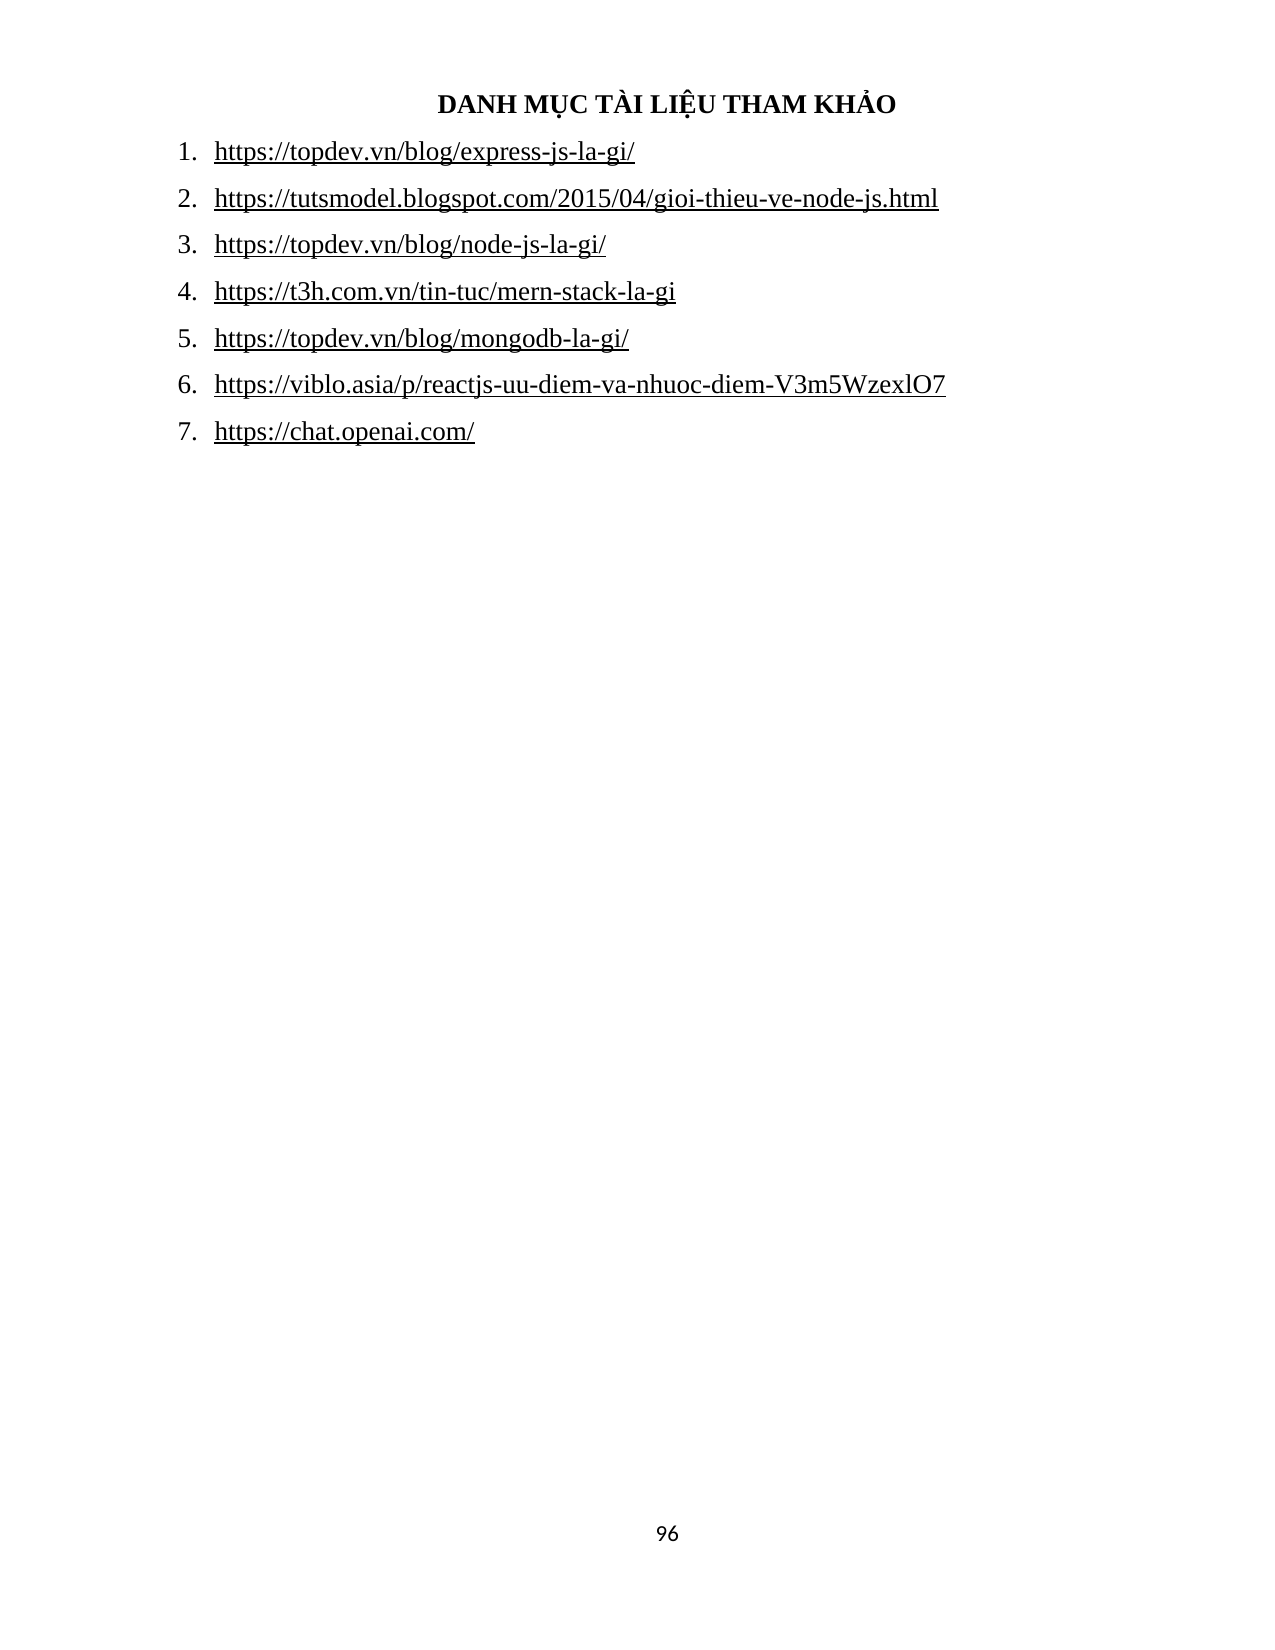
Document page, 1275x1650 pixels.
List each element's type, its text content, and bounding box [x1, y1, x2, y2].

list https://t3h.com.vn/tin-tuc/mern-stack-la-gi [177, 275, 1157, 306]
list https://viblo.asia/p/reactjs-uu-diem-va-nhuoc-diem-V3m5WzexlO7 [177, 369, 1157, 400]
list https://topdev.vn/blog/node-js-la-gi/ [177, 229, 1157, 260]
list https://tutsmodel.blogspot.com/2015/04/gioi-thieu-ve-node-js.html [177, 182, 1157, 213]
list https://topdev.vn/blog/express-js-la-gi/ [177, 135, 1157, 166]
subtitle DANH MỤC TÀI LIỆU THAM KHẢO [177, 89, 1157, 120]
list https://chat.openai.com/ [177, 415, 1157, 446]
list https://topdev.vn/blog/mongodb-la-gi/ [177, 322, 1157, 353]
